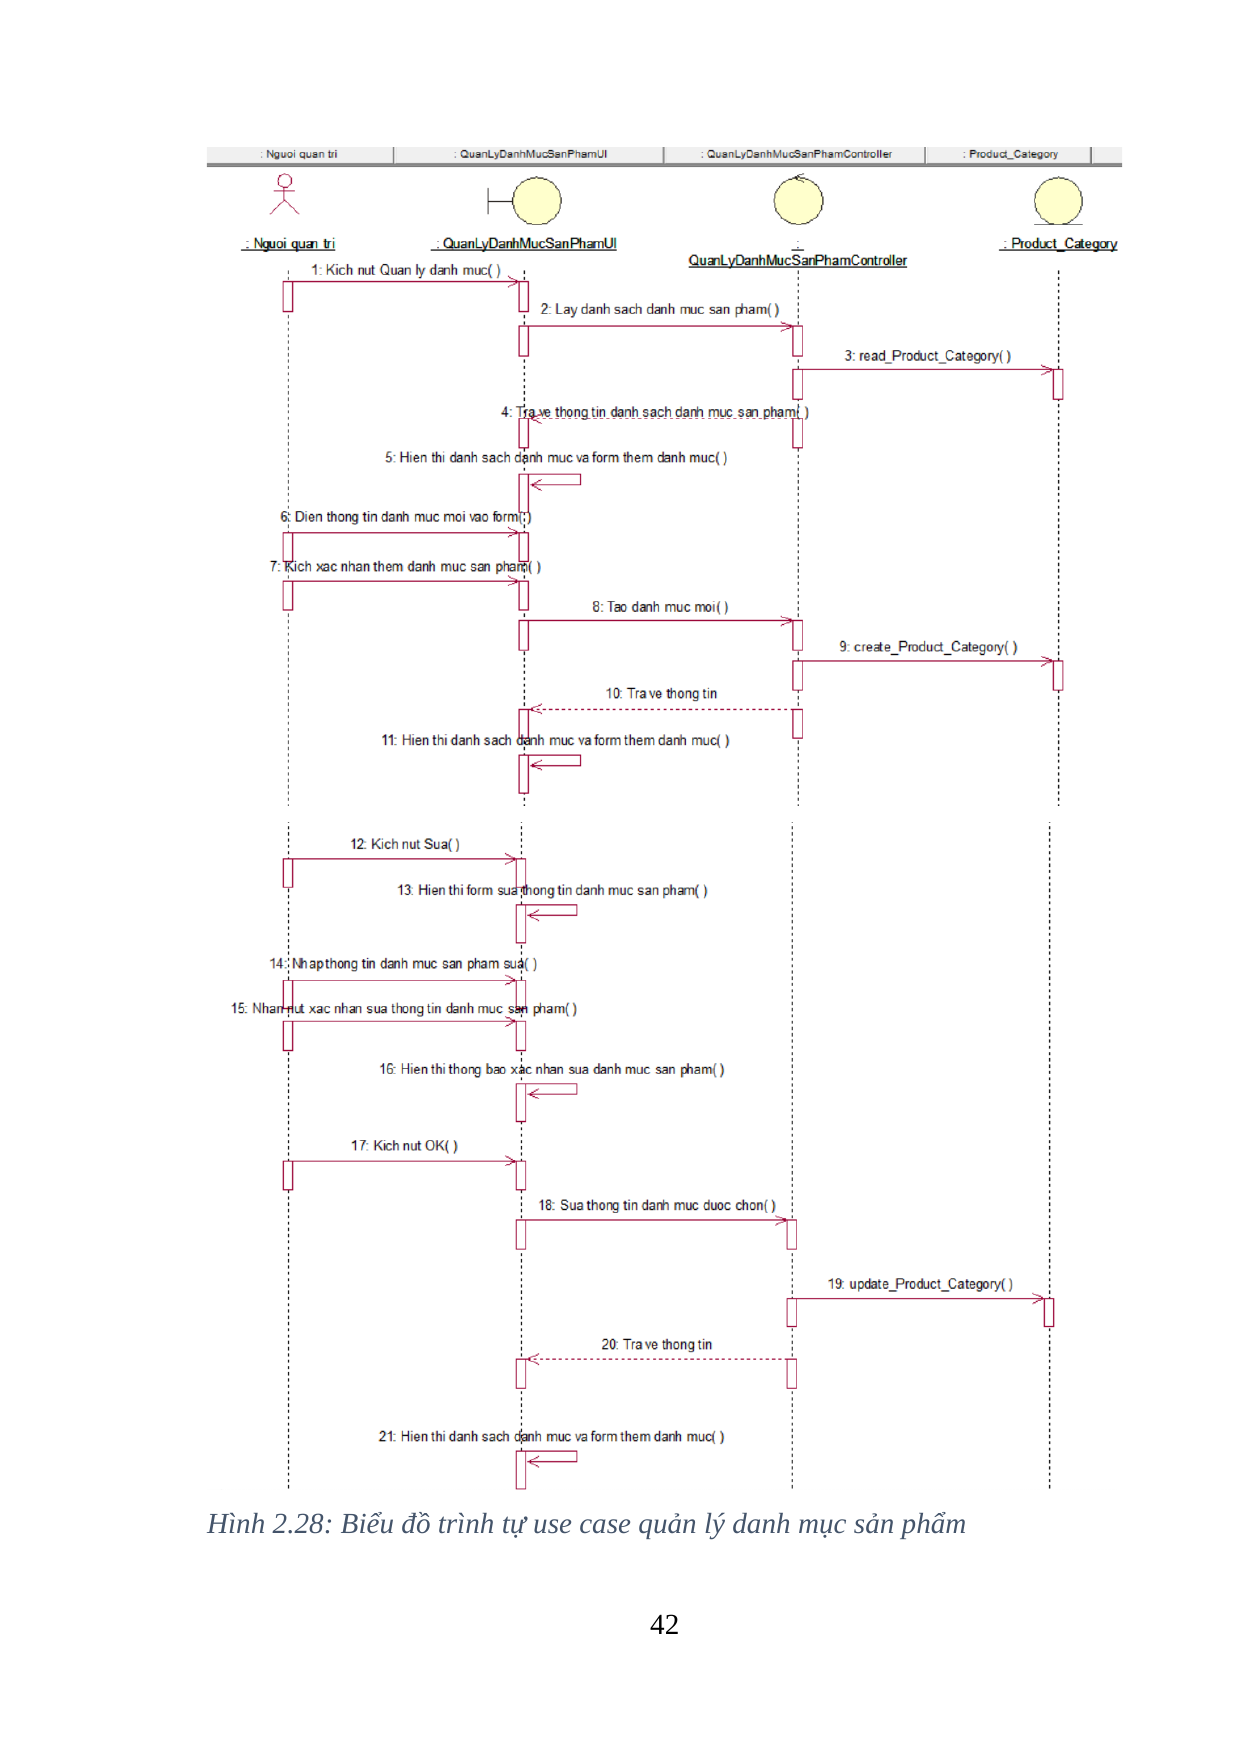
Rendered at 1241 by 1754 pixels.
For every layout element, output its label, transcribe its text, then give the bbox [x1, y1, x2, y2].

picture [206, 822, 1119, 1490]
picture [206, 147, 1123, 806]
